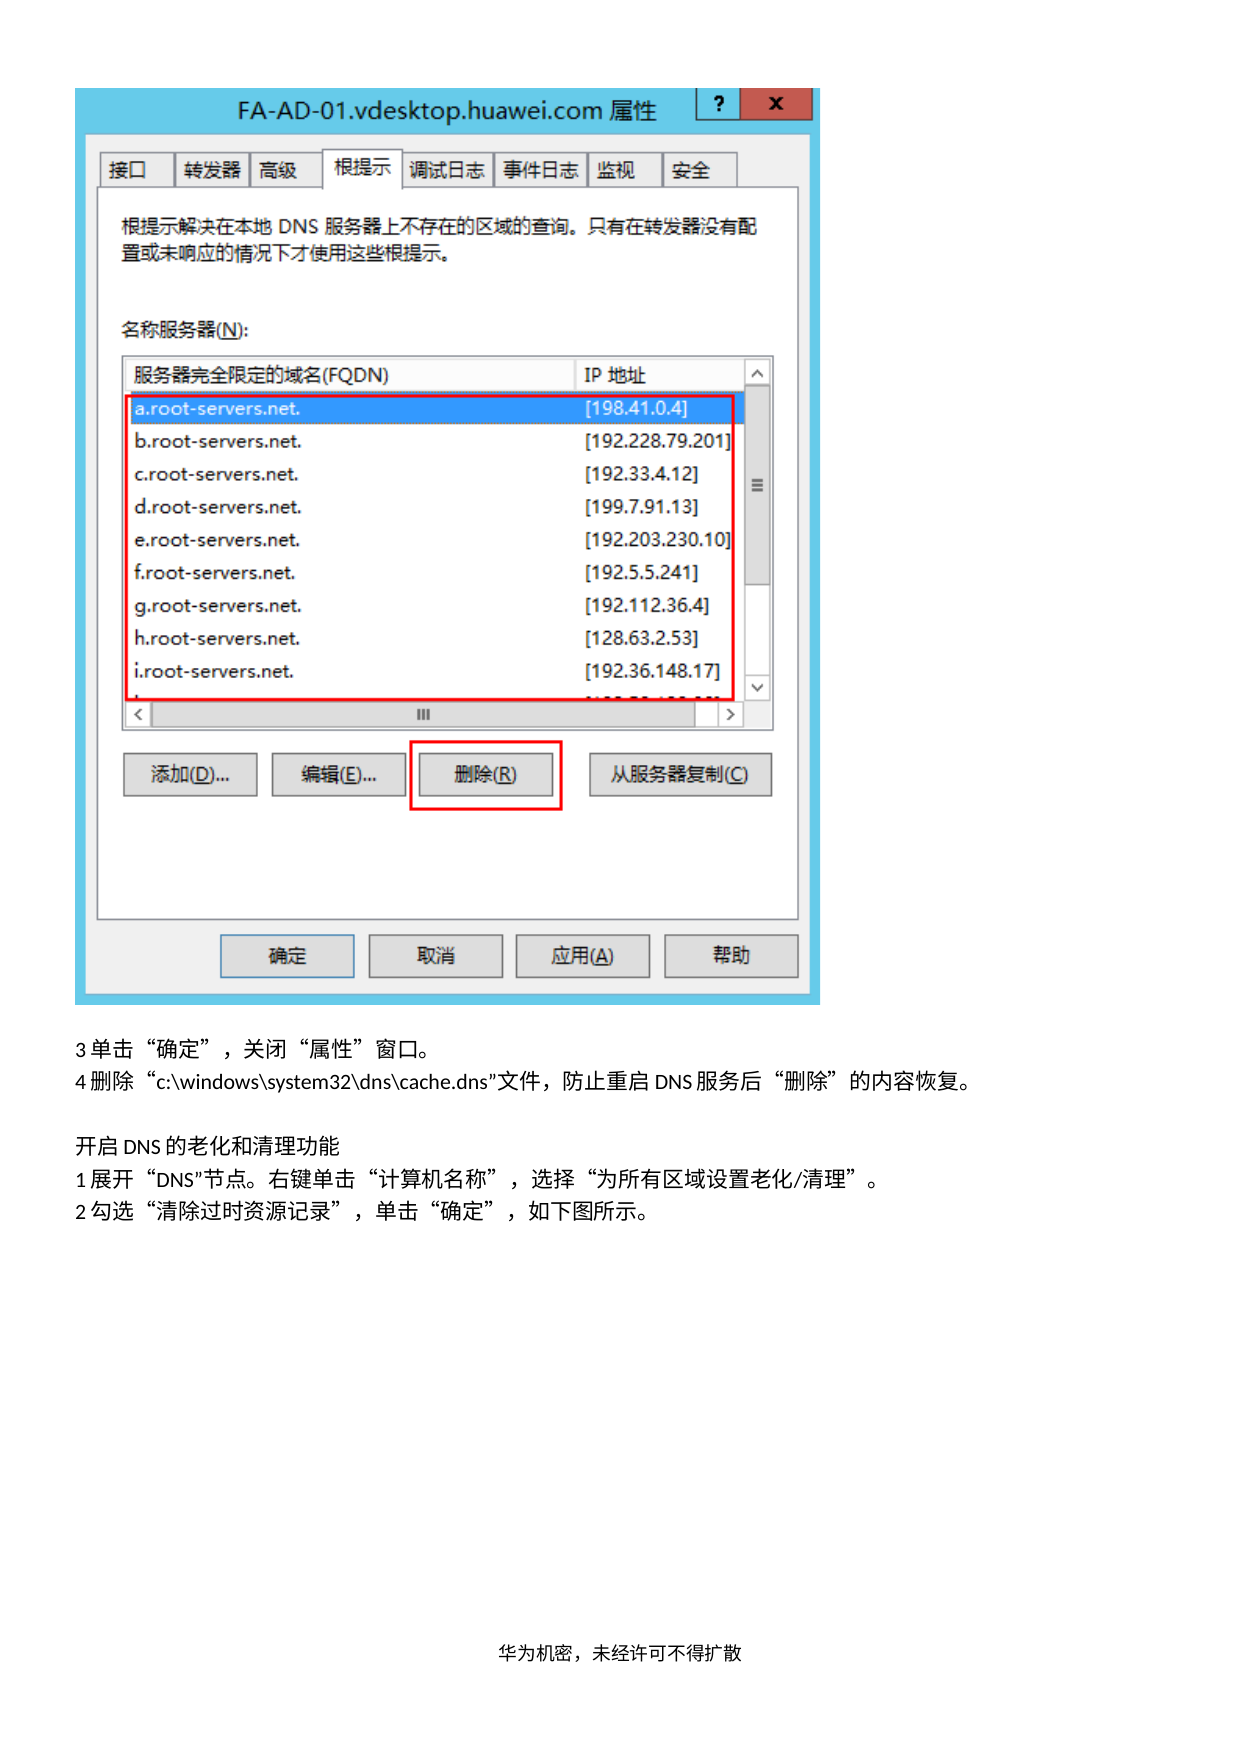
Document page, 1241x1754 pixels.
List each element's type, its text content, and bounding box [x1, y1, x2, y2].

text 2勾选“清除过时资源记录”，单击“确定”，如下图所示。 [75, 1194, 1165, 1226]
text 4删除“c:\windows\system32\dns\cache.dns”文件，防止重启DNS服务后“删除”的内容恢复。 [75, 1064, 1165, 1096]
text 开启DNS的老化和清理功能 [75, 1129, 1165, 1161]
text 3单击“确定”，关闭“属性”窗口。 [75, 1031, 1165, 1064]
picture [75, 88, 821, 1005]
text 1展开“DNS”节点。右键单击“计算机名称”，选择“为所有区域设置老化/清理”。 [75, 1161, 1165, 1194]
